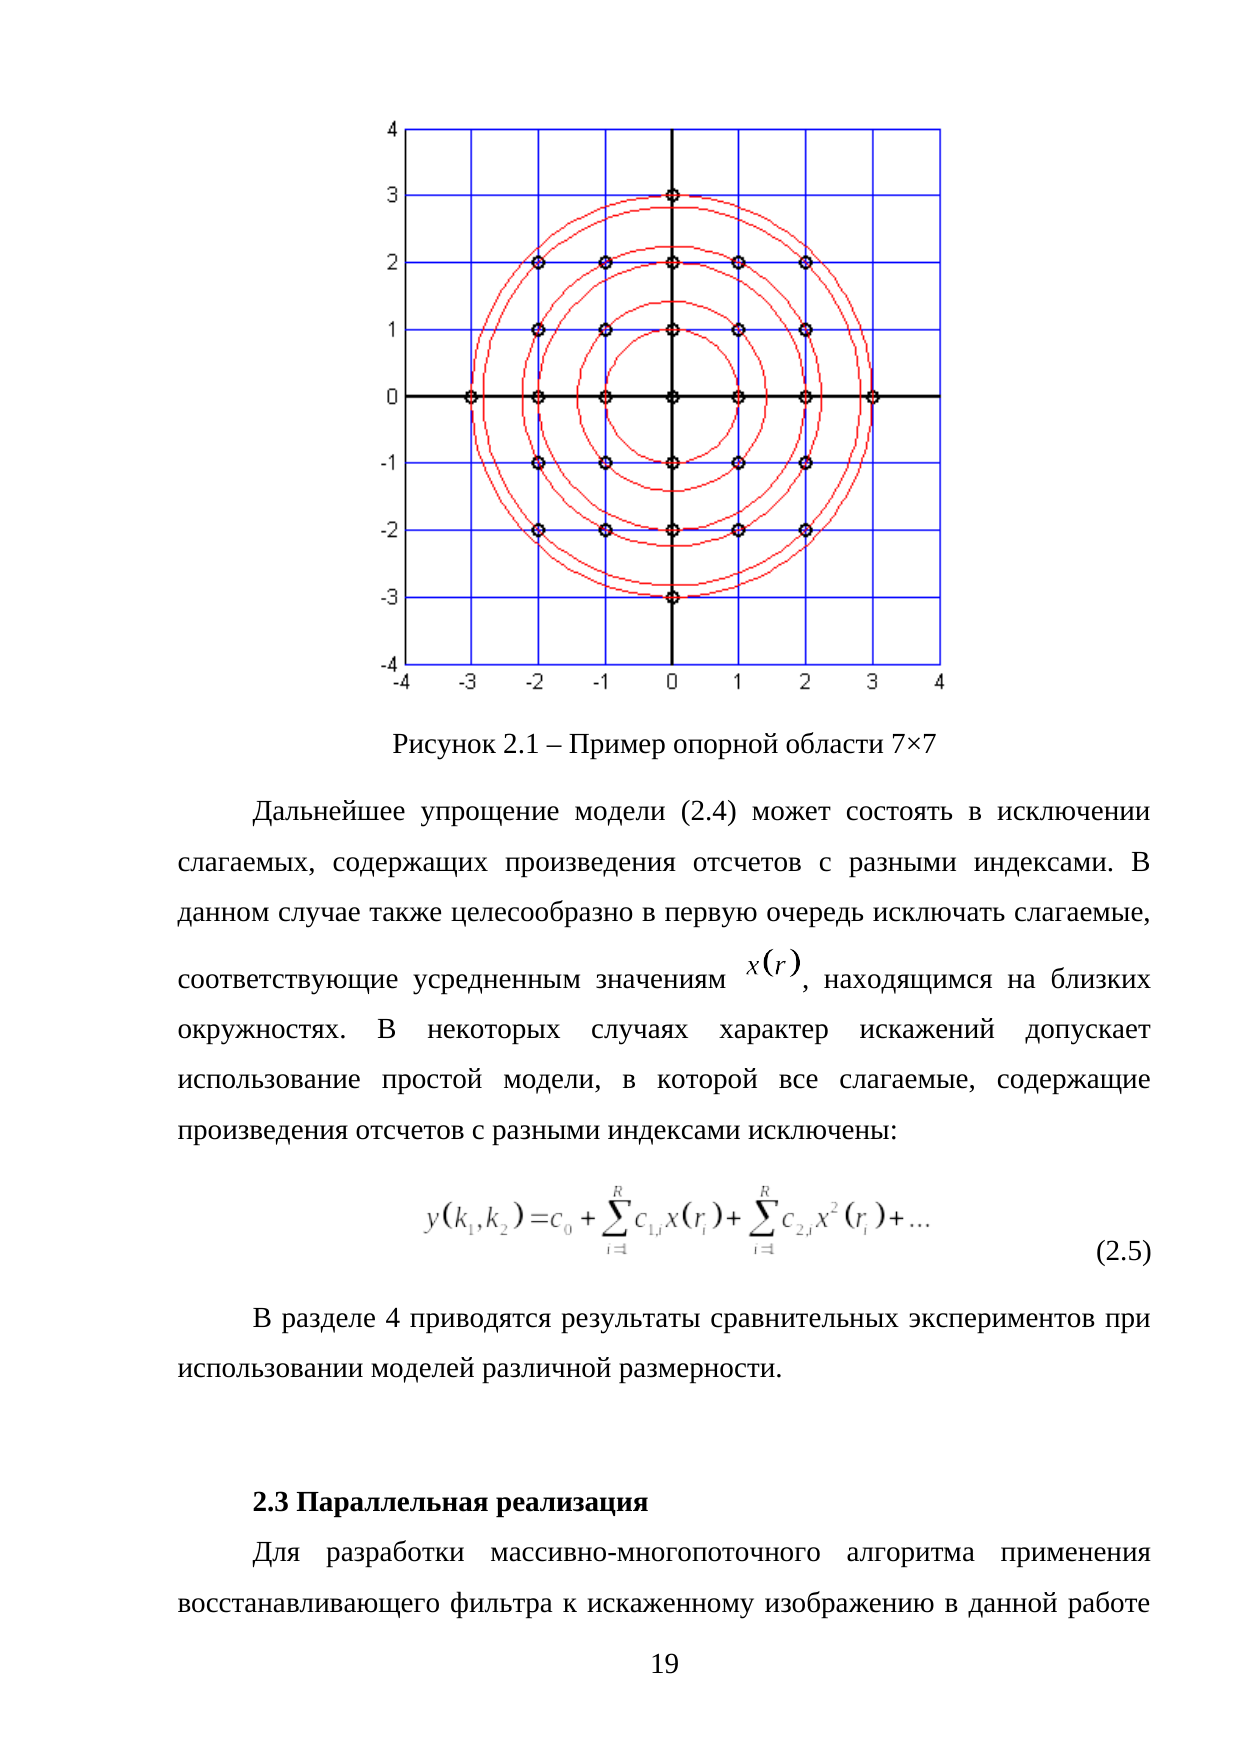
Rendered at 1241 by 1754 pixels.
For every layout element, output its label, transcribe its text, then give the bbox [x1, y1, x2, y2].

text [177, 1534, 1152, 1618]
picture [380, 118, 949, 694]
text (2.5) [177, 1179, 1152, 1266]
subtitle 2.3 Параллельная реализация [177, 1484, 1152, 1518]
text Рисунок 2.1 – Пример опорной области 7×7 [177, 727, 1152, 760]
text В разделе 4 приводятся результаты сравнительных экспериментов при использовании моделей различной размерности. [177, 1300, 1152, 1384]
text Дальнейшее упрощение модели (2.4) может состоять в исключении слагаемых, содержащих произведения отсчетов с разными индексами. В данном случае также целесообразно в первую очередь исключать слагаемые, соответствующие усредненным значениям , находящимся на близких окружностях. В некоторых случаях характер искажений допускает использование простой модели, в которой все слагаемые, содержащие произведения отсчетов с разными индексами исключены: [177, 793, 1152, 1145]
